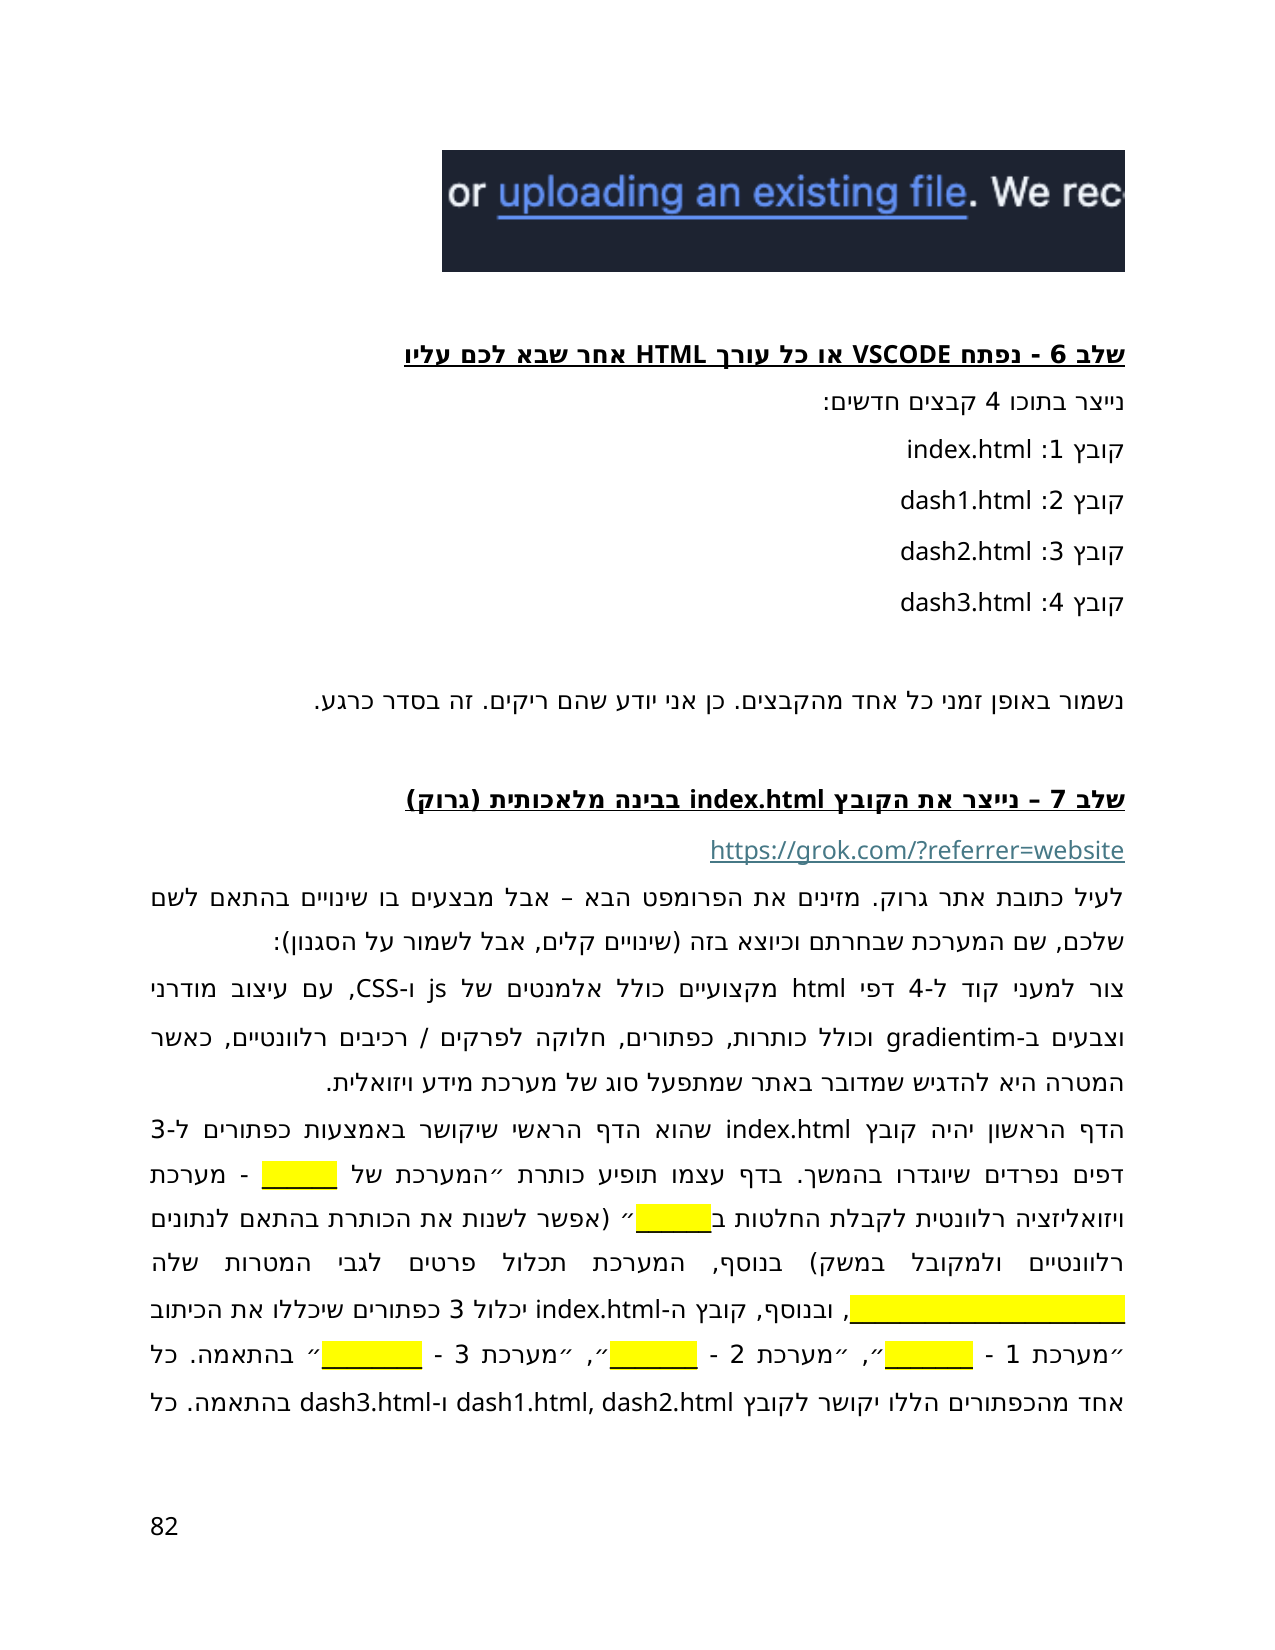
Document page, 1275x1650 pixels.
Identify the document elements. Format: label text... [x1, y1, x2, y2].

text שלב 7 – נייצר את הקובץ index.html בבינה מלאכותית (גרוק) [150, 781, 1125, 815]
text קובץ 4: dash3.html [150, 584, 1125, 618]
text לעיל כתובת אתר גרוק. מזינים את הפרומפט הבא – אבל מבצעים בו שינויים בהתאם לשם שלכם, שם המערכת שבחרתם וכיוצא בזה (שינויים קלים, אבל לשמור על הסגנון): [150, 883, 1125, 956]
text https://grok.com/?referrer=website [150, 832, 1125, 866]
text קובץ 2: dash1.html [150, 482, 1125, 516]
text צור למעני קוד ל-4 דפי html מקצועיים כולל אלמנטים של js ו-CSS, עם עיצוב מודרני וצבעים ב-gradientim וכולל כותרות, כפתורים, חלוקה לפרקים / רכיבים רלוונטיים, כאשר המטרה היא להדגיש שמדובר באתר שמתפעל סוג של מערכת מידע ויזואלית. [150, 971, 1125, 1097]
text נייצר בתוכו 4 קבצים חדשים: [150, 388, 1125, 417]
picture [442, 150, 1125, 272]
text קובץ 1: index.html [150, 431, 1125, 465]
text נשמור באופן זמני כל אחד מהקבצים. כן אני יודע שהם ריקים. זה בסדר כרגע. [150, 687, 1125, 716]
text קובץ 3: dash2.html [150, 533, 1125, 567]
text שלב 6 - נפתח VSCODE או כל עורך HTML אחר שבא לכם עליו [150, 337, 1125, 371]
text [150, 1112, 1125, 1418]
